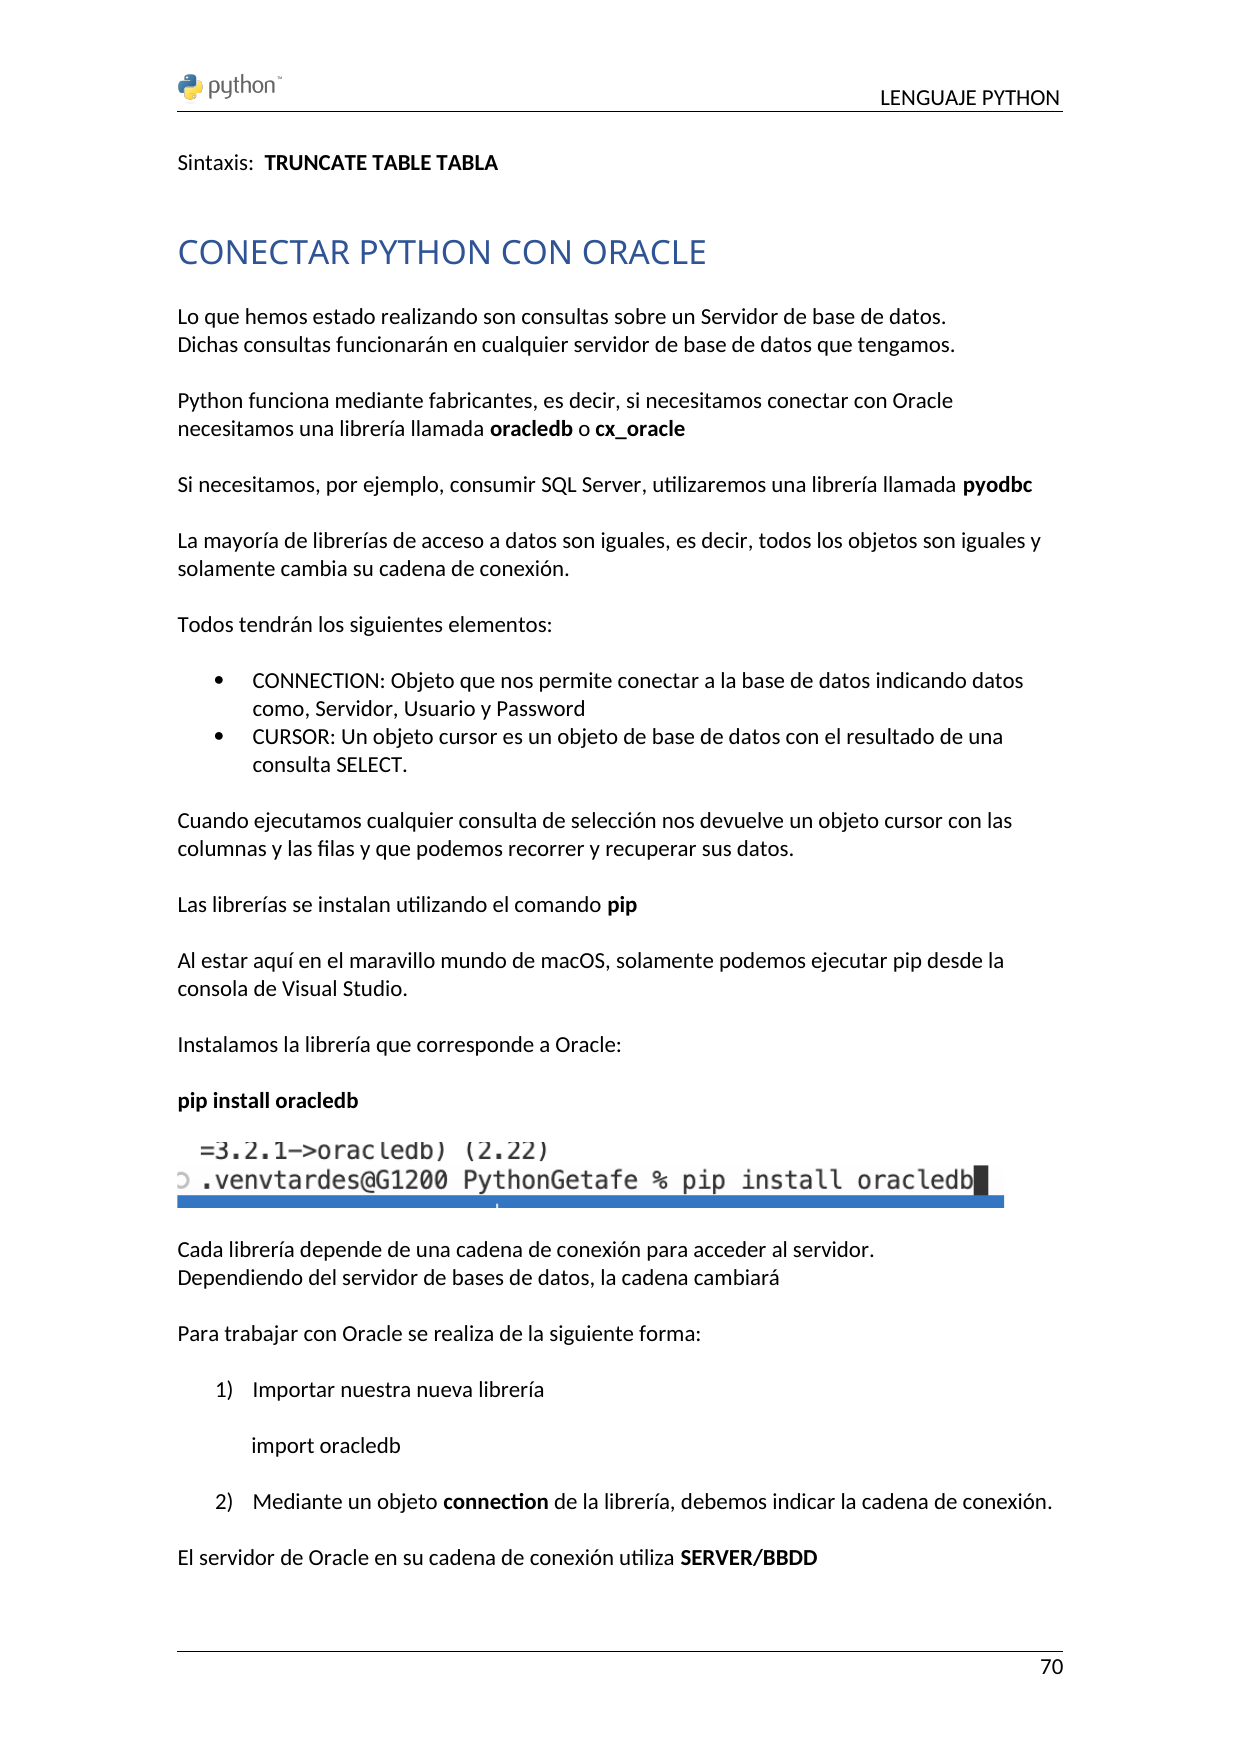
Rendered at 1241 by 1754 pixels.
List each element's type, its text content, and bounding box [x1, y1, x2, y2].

text Las librerías se instalan utilizando el comando pip [177, 891, 1063, 918]
text import oracledb [251, 1431, 1063, 1459]
list CURSOR: Un objeto cursor es un objeto de base de datos con el resultado de una consulta SELECT. [215, 722, 1063, 778]
text El servidor de Oracle en su cadena de conexión utiliza SERVER/BBDD [177, 1543, 1063, 1572]
picture [177, 1142, 1005, 1208]
text pip install oracledb [177, 1087, 1063, 1115]
list Mediante un objeto connection de la librería, debemos indicar la cadena de conexión. [215, 1487, 1063, 1516]
text Cuando ejecutamos cualquier consulta de selección nos devuelve un objeto cursor con las columnas y las filas y que podemos recorrer y recuperar sus datos. [177, 806, 1063, 862]
text Instalamos la librería que corresponde a Oracle: [177, 1031, 1063, 1059]
list Importar nuestra nueva librería [215, 1375, 1063, 1403]
text Para trabajar con Oracle se realiza de la siguiente forma: [177, 1319, 1063, 1347]
picture [177, 73, 283, 105]
text Todos tendrán los siguientes elementos: [177, 610, 1063, 638]
subtitle CONECTAR PYTHON CON ORACLE [177, 229, 1063, 274]
text Cada librería depende de una cadena de conexión para acceder al servidor. [177, 1235, 1063, 1263]
text Si necesitamos, por ejemplo, consumir SQL Server, utilizaremos una librería llamada pyodbc [177, 470, 1063, 498]
text Python funciona mediante fabricantes, es decir, si necesitamos conectar con Oracle necesitamos una librería llamada oracledb o cx_oracle [177, 386, 1063, 442]
text Lo que hemos estado realizando son consultas sobre un Servidor de base de datos. [177, 302, 1063, 330]
text Dichas consultas funcionarán en cualquier servidor de base de datos que tengamos. [177, 330, 1063, 358]
text Al estar aquí en el maravillo mundo de macOS, solamente podemos ejecutar pip desde la consola de Visual Studio. [177, 947, 1063, 1003]
text La mayoría de librerías de acceso a datos son iguales, es decir, todos los objetos son iguales y solamente cambia su cadena de conexión. [177, 526, 1063, 582]
list CONNECTION: Objeto que nos permite conectar a la base de datos indicando datos como, Servidor, Usuario y Password [215, 666, 1063, 722]
text Dependiendo del servidor de bases de datos, la cadena cambiará [177, 1263, 1063, 1291]
text Sintaxis: TRUNCATE TABLE TABLA [177, 148, 1063, 176]
